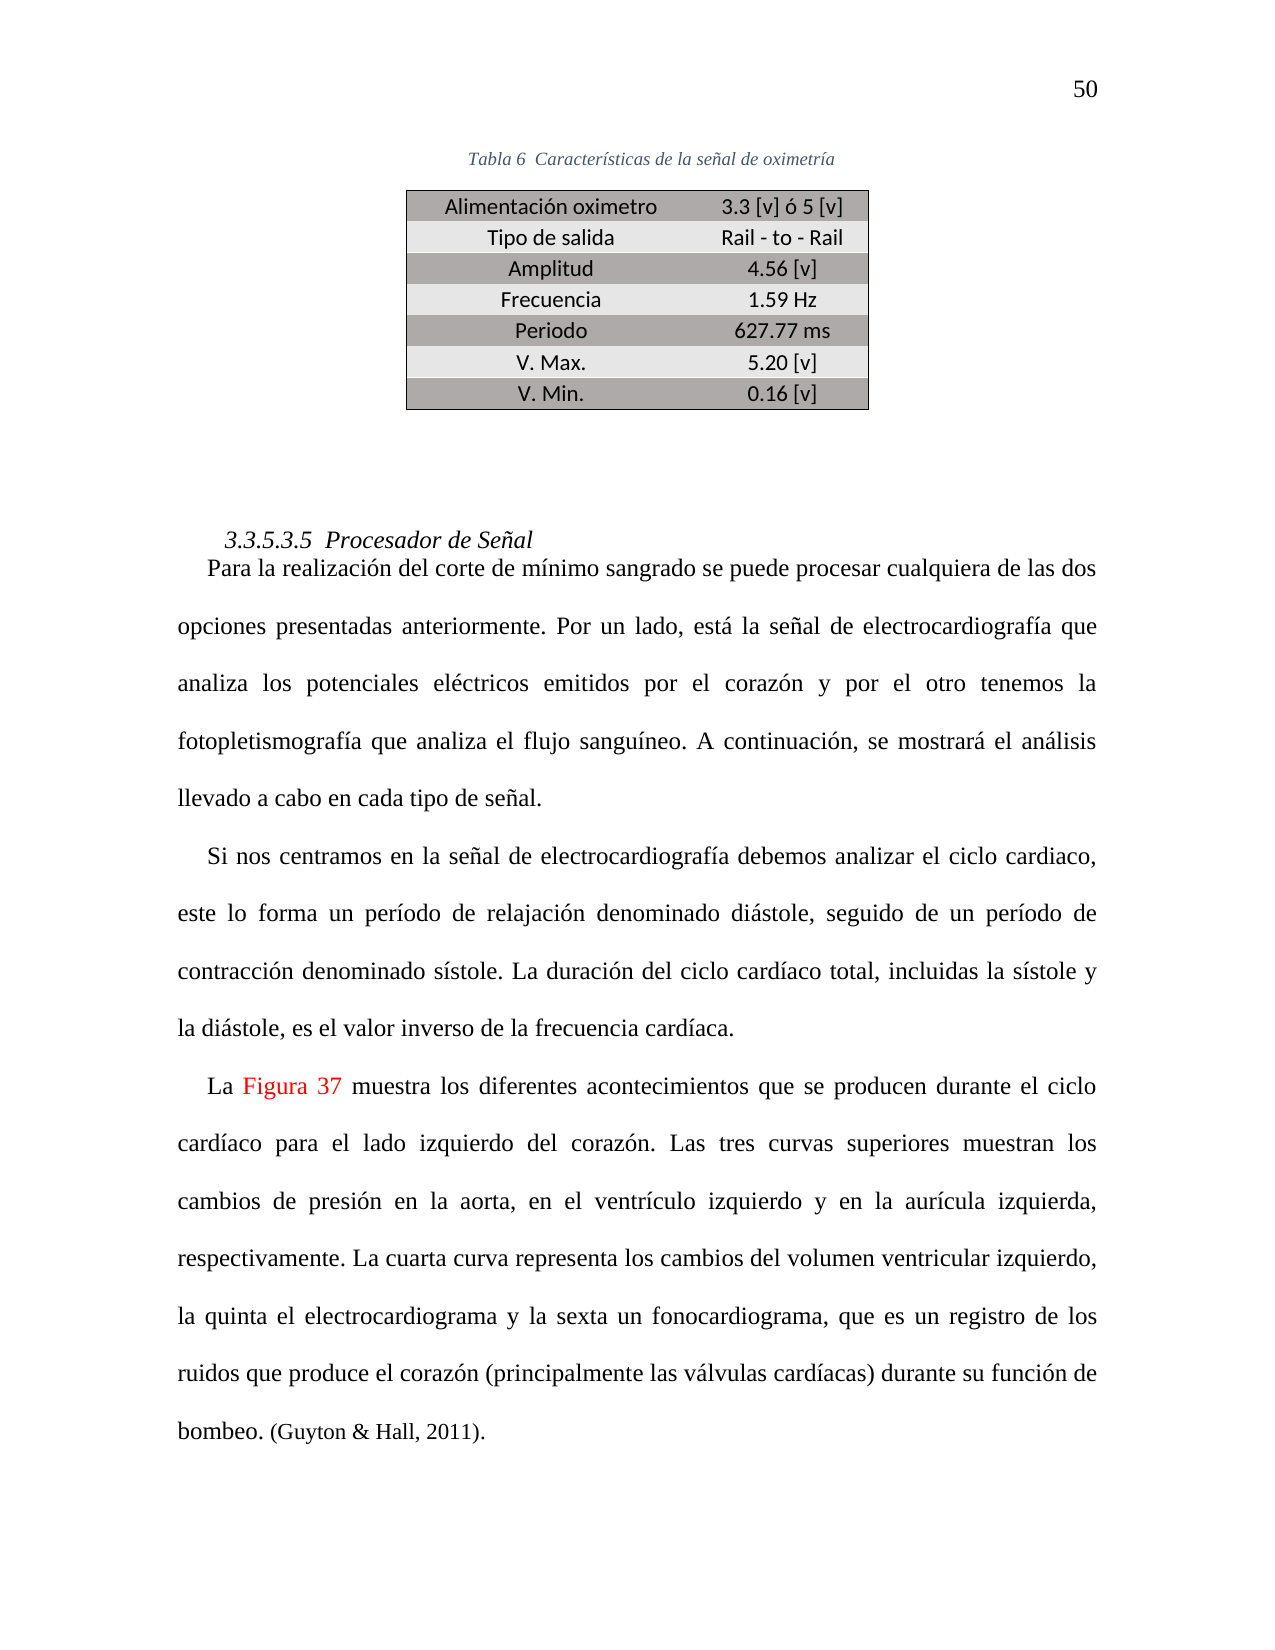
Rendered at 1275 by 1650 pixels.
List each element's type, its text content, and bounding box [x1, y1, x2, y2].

table_cell Tipo de salida [407, 221, 696, 252]
table_header 3.3 [v] ó 5 [v] [696, 191, 868, 221]
table_cell 0.16 [v] [696, 378, 868, 409]
table_cell 627.77 ms [696, 315, 868, 346]
table_cell V. Max. [407, 346, 696, 377]
text Si nos centramos en la señal de electrocardiografía debemos analizar el ciclo cardiaco, este lo forma un período de relajación denominado diástole, seguido de un período de contracción denominado sístole. La duración del ciclo cardíaco total, incluidas la sístole y la diástole, es el valor inverso de la frecuencia cardíaca. [177, 841, 1098, 1042]
table_cell Frecuencia [407, 284, 696, 315]
subtitle Procesador de Señal [177, 525, 1098, 553]
table_cell Amplitud [407, 253, 696, 284]
text Para la realización del corte de mínimo sangrado se puede procesar cualquiera de las dos opciones presentadas anteriormente. Por un lado, está la señal de electrocardiografía que analiza los potenciales eléctricos emitidos por el corazón y por el otro tenemos la fotopletismografía que analiza el flujo sanguíneo. A continuación, se mostrará el análisis llevado a cabo en cada tipo de señal. [177, 553, 1098, 812]
table_cell 5.20 [v] [696, 346, 868, 377]
table_cell V. Min. [407, 378, 696, 409]
table_cell Periodo [407, 315, 696, 346]
table_header Alimentación oximetro [407, 191, 696, 221]
text Tabla 7 Características de la señal de oximetría [177, 148, 1098, 169]
text La Figura 37 muestra los diferentes acontecimientos que se producen durante el ciclo cardíaco para el lado izquierdo del corazón. Las tres curvas superiores muestran los cambios de presión en la aorta, en el ventrículo izquierdo y en la aurícula izquierda, respectivamente. La cuarta curva representa los cambios del volumen ventricular izquierdo, la quinta el electrocardiograma y la sexta un fonocardiograma, que es un registro de los ruidos que produce el corazón (principalmente las válvulas cardíacas) durante su función de bombeo. (Guyton & Hall, 2011). [177, 1071, 1098, 1445]
table_cell 4.56 [v] [696, 253, 868, 284]
table_cell 1.59 Hz [696, 284, 868, 315]
table_cell Rail - to - Rail [696, 221, 868, 252]
